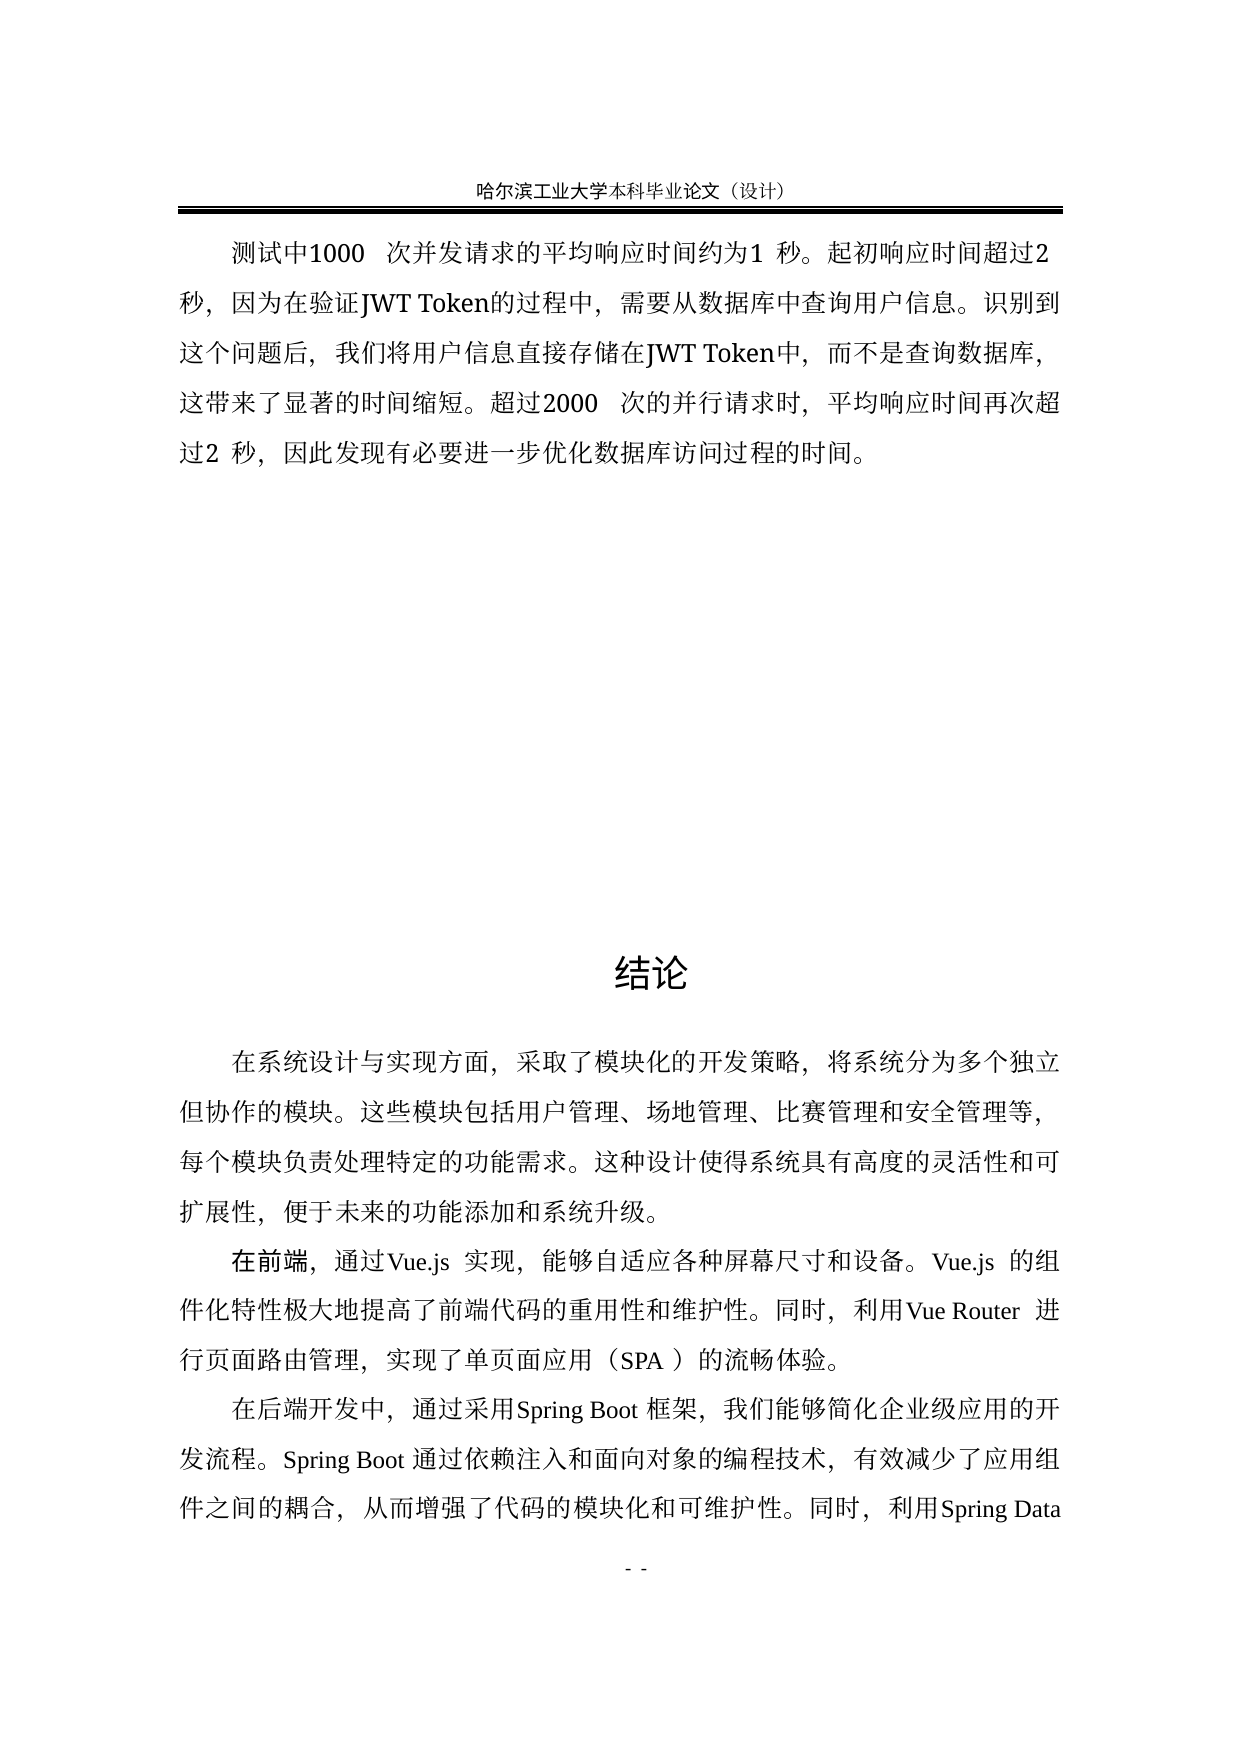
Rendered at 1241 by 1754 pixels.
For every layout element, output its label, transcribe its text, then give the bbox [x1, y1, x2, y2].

text 测试中1000次并发请求的平均响应时间约为1秒。起初响应时间超过2秒，因为在验证JWT Token的过程中，需要从数据库中查询用户信息。识别到这个问题后，我们将用户信息直接存储在JWT Token中，而不是查询数据库，这带来了显著的时间缩短。超过2000次的并行请求时，平均响应时间再次超过2秒，因此发现有必要进一步优化数据库访问过程的时间。 [179, 232, 1061, 471]
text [179, 1388, 1061, 1527]
subtitle 结论 [180, 944, 1061, 998]
text 在前端，通过Vue.js实现，能够自适应各种屏幕尺寸和设备。Vue.js的组件化特性极大地提高了前端代码的重用性和维护性。同时，利用Vue Router进行页面路由管理，实现了单页面应用（SPA）的流畅体验。 [179, 1239, 1061, 1379]
text 在系统设计与实现方面，采取了模块化的开发策略，将系统分为多个独立但协作的模块。这些模块包括用户管理、场地管理、比赛管理和安全管理等，每个模块负责处理特定的功能需求。这种设计使得系统具有高度的灵活性和可扩展性，便于未来的功能添加和系统升级。 [179, 1041, 1061, 1230]
